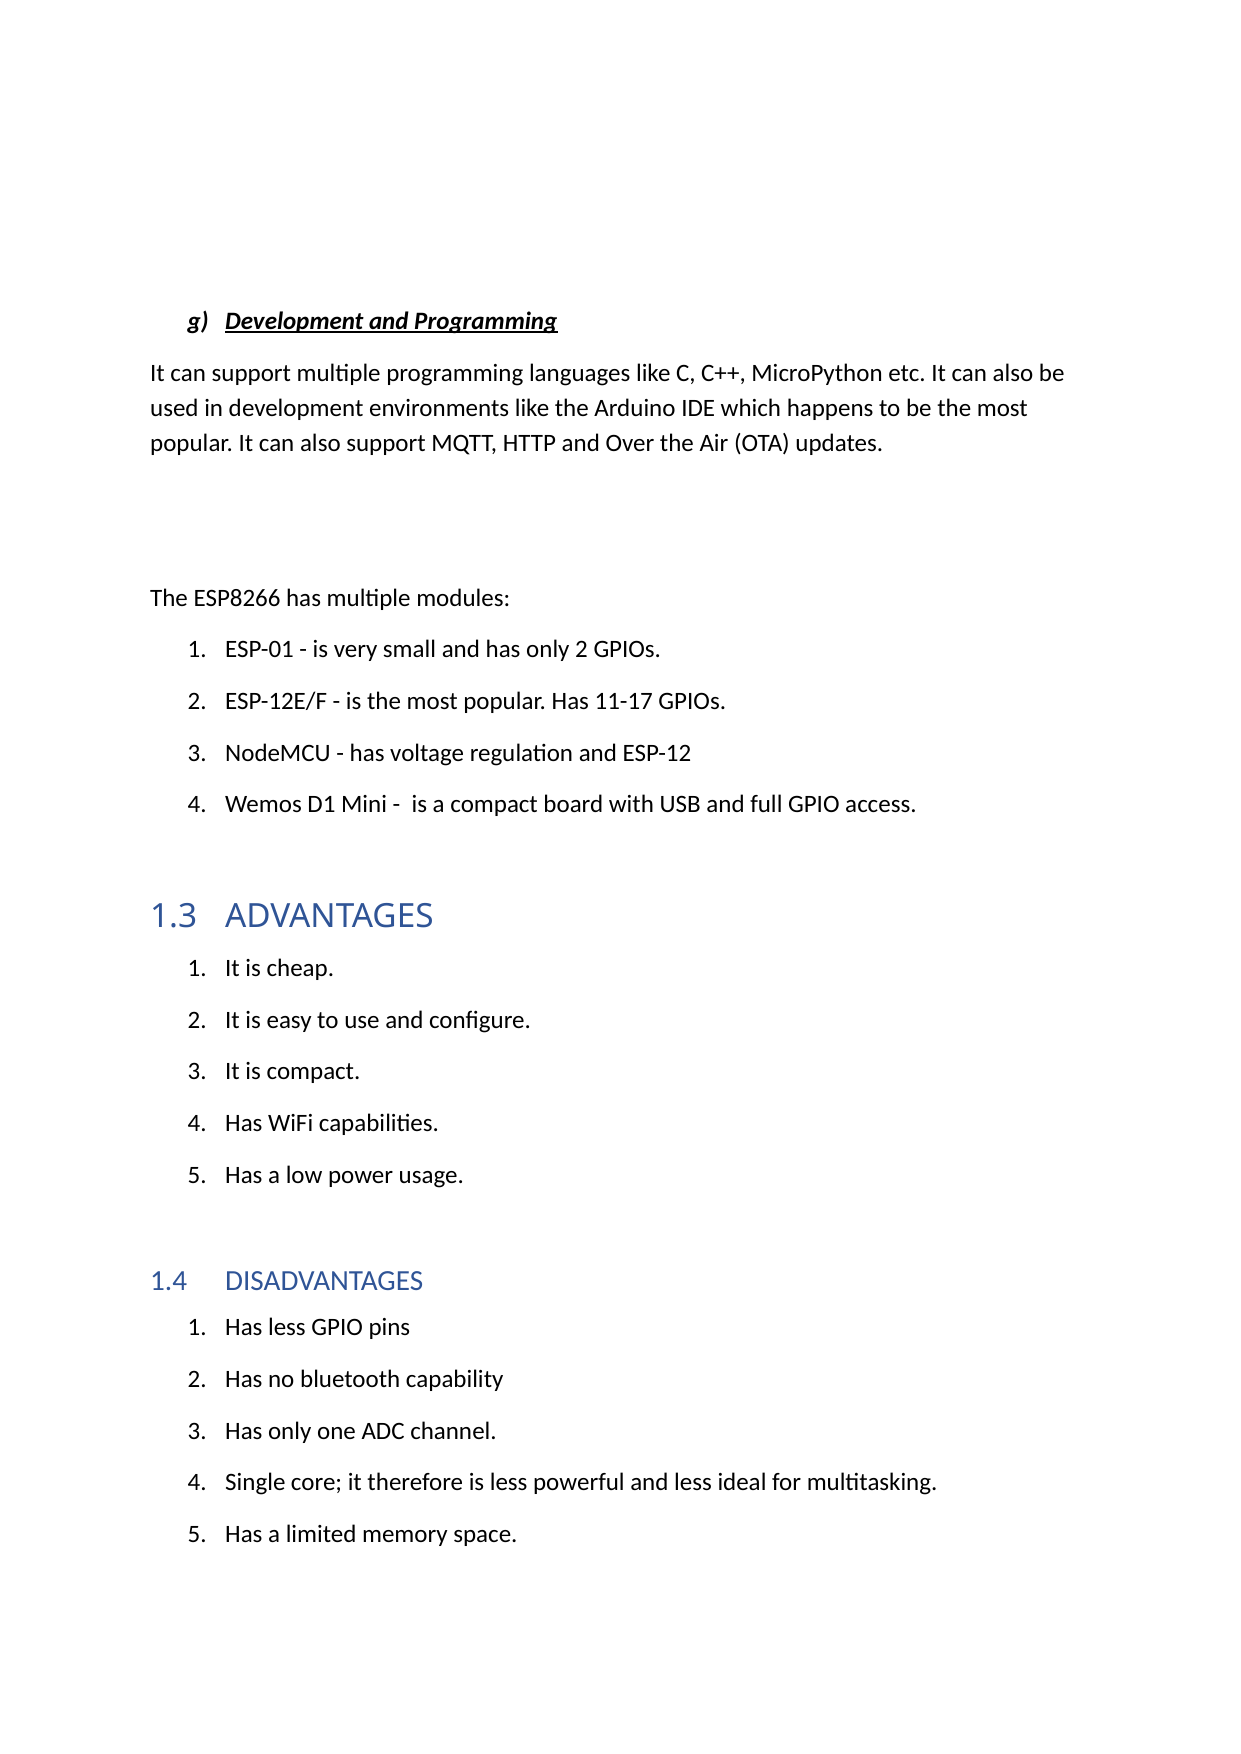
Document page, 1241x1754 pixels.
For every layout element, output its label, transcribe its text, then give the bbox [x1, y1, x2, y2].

text It can support multiple programming languages like C, C++, MicroPython etc. It can also be used in development environments like the Arduino IDE which happens to be the most popular. It can also support MQTT, HTTP and Over the Air (OTA) updates. [150, 357, 1090, 457]
list ESP-01 - is very small and has only 2 GPIOs. [187, 633, 1090, 664]
list Has no bluetooth capability [187, 1363, 1090, 1394]
list Has only one ADC channel. [187, 1415, 1090, 1445]
list NodeMCU - has voltage regulation and ESP-12 [187, 737, 1090, 767]
list Has a limited memory space. [187, 1518, 1090, 1549]
list Single core; it therefore is less powerful and less ideal for multitasking. [187, 1466, 1090, 1497]
text The ESP8266 has multiple modules: [150, 582, 1090, 612]
list ESP-12E/F - is the most popular. Has 11-17 GPIOs. [187, 685, 1090, 716]
list Has less GPIO pins [187, 1311, 1090, 1342]
list Has WiFi capabilities. [187, 1107, 1090, 1138]
list It is easy to use and configure. [187, 1004, 1090, 1034]
list It is compact. [187, 1056, 1090, 1086]
list Wemos D1 Mini - is a compact board with USB and full GPIO access. [187, 788, 1090, 819]
list Development and Programming [187, 305, 1090, 336]
list It is cheap. [187, 952, 1090, 983]
list Has a low power usage. [187, 1159, 1090, 1189]
subtitle ADVANTAGES [150, 892, 1090, 937]
subtitle DISADVANTAGES [150, 1262, 1090, 1298]
